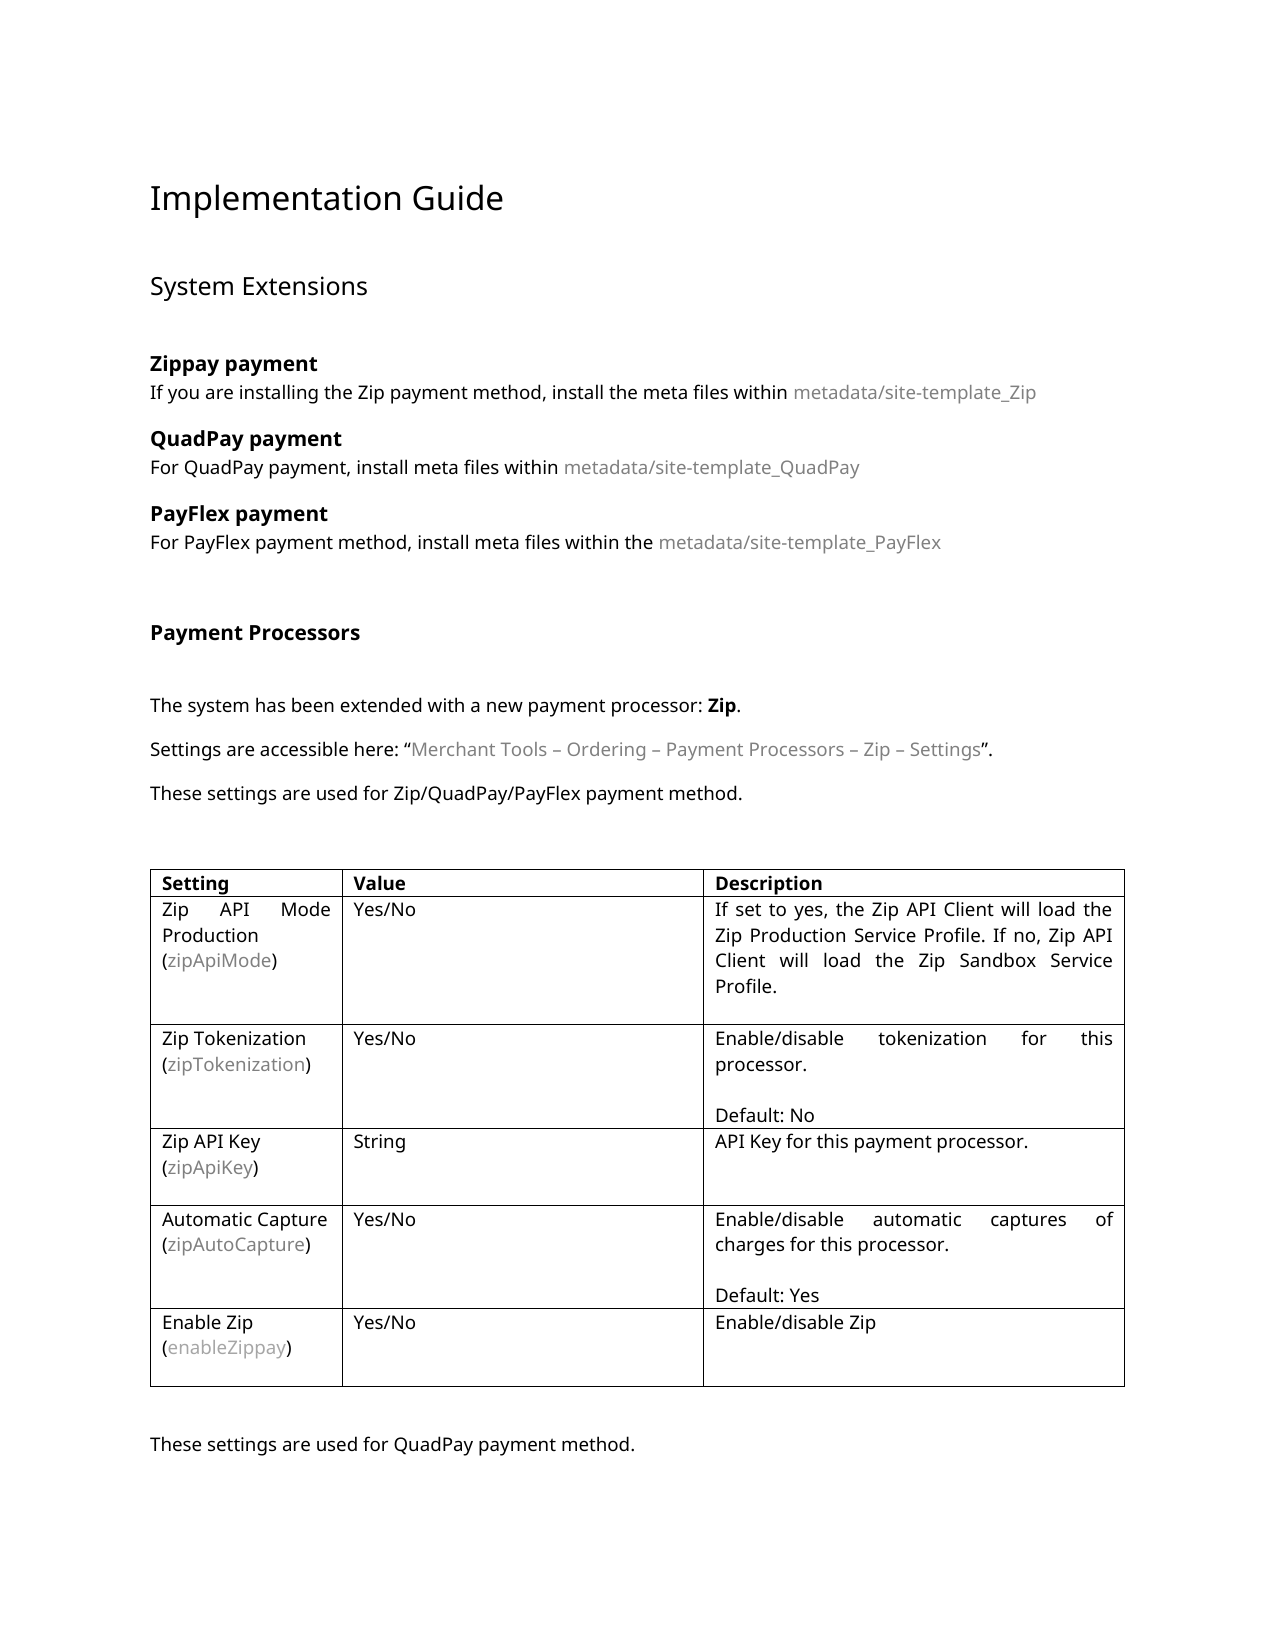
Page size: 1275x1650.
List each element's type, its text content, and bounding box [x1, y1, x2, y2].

text For QuadPay payment, install meta files within metadata/site-template_QuadPay [150, 454, 1125, 480]
table_cell Zip Tokenization (zipTokenization) [151, 1025, 342, 1127]
text The system has been extended with a new payment processor: Zip. [150, 692, 1125, 718]
subtitle Payment Processors [150, 618, 1125, 646]
table_header Description [704, 870, 1124, 896]
table_cell Zip API Mode Production (zipApiMode) [151, 897, 342, 1024]
text Settings are accessible here: “Merchant Tools – Ordering – Payment Processors – Zip – Settings”. [150, 737, 1125, 762]
table_cell Enable Zip (enableZippay) [151, 1309, 342, 1386]
text For PayFlex payment method, install meta files within the metadata/site-template_PayFlex [150, 529, 1125, 555]
text If you are installing the Zip payment method, install the meta files within metadata/site-template_Zip [150, 380, 1125, 405]
table_cell Yes/No [343, 1025, 703, 1127]
table_cell Yes/No [343, 1206, 703, 1308]
table_header Value [343, 870, 703, 896]
table_cell Zip API Key (zipApiKey) [151, 1129, 342, 1205]
table_cell If set to yes, the Zip API Client will load the Zip Production Service Profile. If no, Zip API Client will load the Zip Sandbox Service Profile. [704, 897, 1124, 1024]
subtitle Zippay payment [150, 349, 1125, 377]
subtitle QuadPay payment [150, 424, 1125, 452]
subtitle PayFlex payment [150, 499, 1125, 527]
text These settings are used for Zip/QuadPay/PayFlex payment method. [150, 781, 1125, 806]
subtitle System Extensions [150, 268, 1125, 302]
table_cell Enable/disable Zip [704, 1309, 1124, 1386]
table_cell Yes/No [343, 897, 703, 1024]
table_cell String [343, 1129, 703, 1205]
text These settings are used for QuadPay payment method. [150, 1431, 1125, 1456]
subtitle Implementation Guide [150, 175, 1125, 220]
table_cell Enable/disable tokenization for this processor. Default: No [704, 1025, 1124, 1127]
table_cell API Key for this payment processor. [704, 1129, 1124, 1205]
table_header Setting [151, 870, 342, 896]
table_cell Enable/disable automatic captures of charges for this processor. Default: Yes [704, 1206, 1124, 1308]
table_cell Automatic Capture (zipAutoCapture) [151, 1206, 342, 1308]
table_cell Yes/No [343, 1309, 703, 1386]
